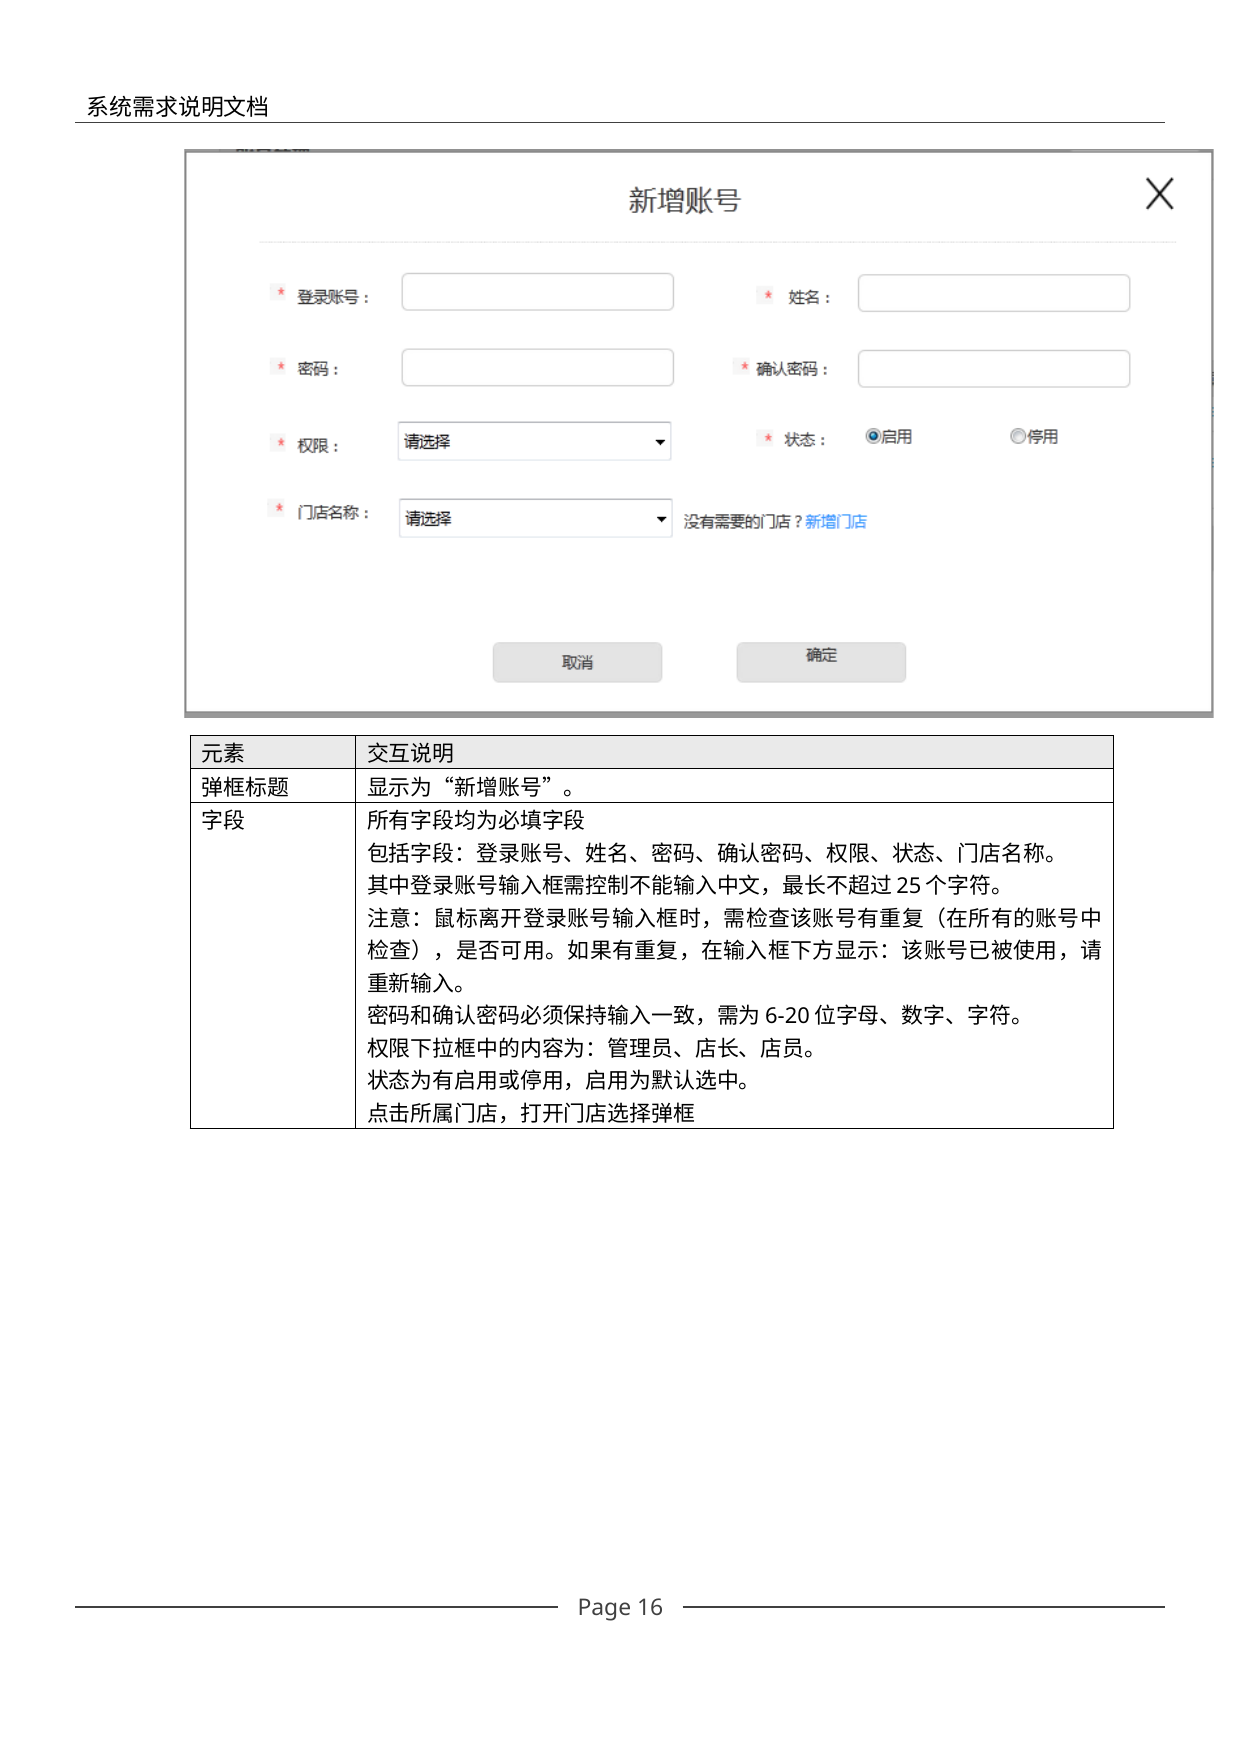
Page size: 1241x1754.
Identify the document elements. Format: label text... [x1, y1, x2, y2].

table_cell 显示为“新增账号”。 [356, 769, 1113, 802]
table_cell 所有字段均为必填字段 包括字段：登录账号、姓名、密码、确认密码、权限、状态、门店名称。 其中登录账号输入框需控制不能输入中文，最长不超过25个字符。 注意：鼠标离开登录账号输入框时，需检查该账号有重复（在所有的账号中检查），是否可用。如果有重复，在输入框下方显示：该账号已被使用，请重新输入。 密码和确认密码必须保持输入一致，需为6-20位字母、数字、字符。 权限下拉框中的内容为：管理员、店长、店员。 状态为有启用或停用，启用为默认选中。 点击所属门店，打开门店选择弹框 。 搜索门店和选择门店的交互同搜索门店。门店列表默认加载20条，鼠标滑动时加载第二页数据。其余控件同别的弹框。展开下拉框中显示所有的门店列表（包括组织节点类型的门店）。 点击下拉框后方的“没有需要的门店？新增门店”中的新增门店时，打开新的弹框以新增门店。见后文。 [356, 803, 1113, 1128]
table_cell 字段 [191, 803, 355, 1128]
table_cell 弹框标题 [191, 769, 355, 802]
table_header 交互说明 [356, 736, 1113, 768]
table_header 元素 [191, 736, 355, 768]
picture [184, 149, 1214, 718]
